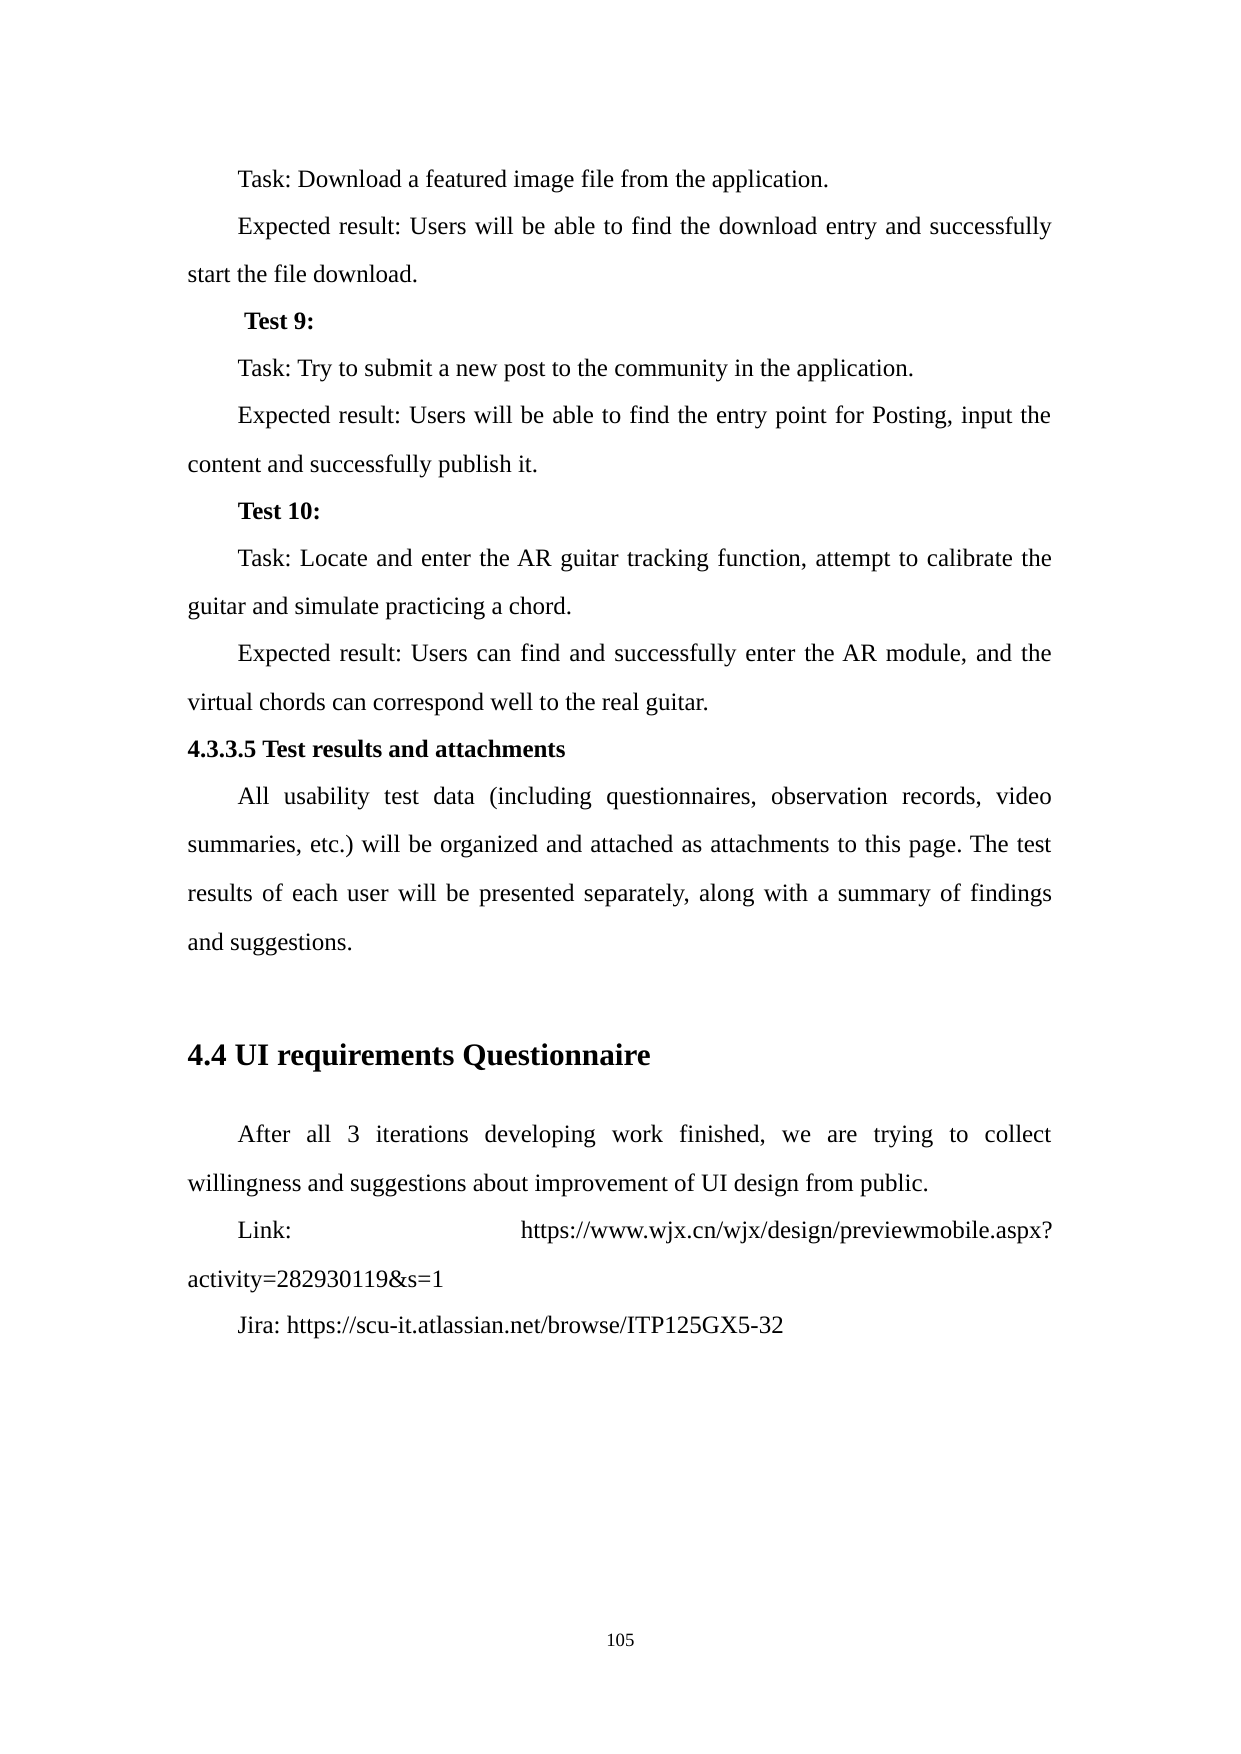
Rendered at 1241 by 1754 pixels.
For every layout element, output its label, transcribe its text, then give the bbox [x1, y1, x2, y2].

text Test 9: [187, 304, 1053, 337]
text Task: Locate and enter the AR guitar tracking function, attempt to calibrate the guitar and simulate practicing a chord. [187, 541, 1053, 622]
text Test 10: [187, 494, 1053, 526]
subtitle 4.4 UI requirements Questionnaire [187, 1022, 1053, 1087]
text Task: Try to submit a new post to the community in the application. [187, 351, 1053, 384]
text Expected result: Users can find and successfully enter the AR module, and the virtual chords can correspond well to the real guitar. [187, 636, 1053, 718]
subtitle 4.3.3.5 Test results and attachments [187, 732, 1053, 764]
text Expected result: Users will be able to find the entry point for Posting, input the content and successfully publish it. [187, 398, 1053, 479]
text Link: https://www.wjx.cn/wjx/design/previewmobile.aspx?activity=282930119&s=1 [187, 1213, 1053, 1294]
text After all 3 iterations developing work finished, we are trying to collect willingness and suggestions about improvement of UI design from public. [187, 1117, 1053, 1199]
text Jira: https://scu-it.atlassian.net/browse/ITP125GX5-32 [187, 1309, 1053, 1341]
text Expected result: Users will be able to find the download entry and successfully start the file download. [187, 209, 1053, 290]
text All usability test data (including questionnaires, observation records, video summaries, etc.) will be organized and attached as attachments to this page. The test results of each user will be presented separately, along with a summary of findings and suggestions. [187, 779, 1053, 958]
text Task: Download a featured image file from the application. [187, 162, 1053, 194]
